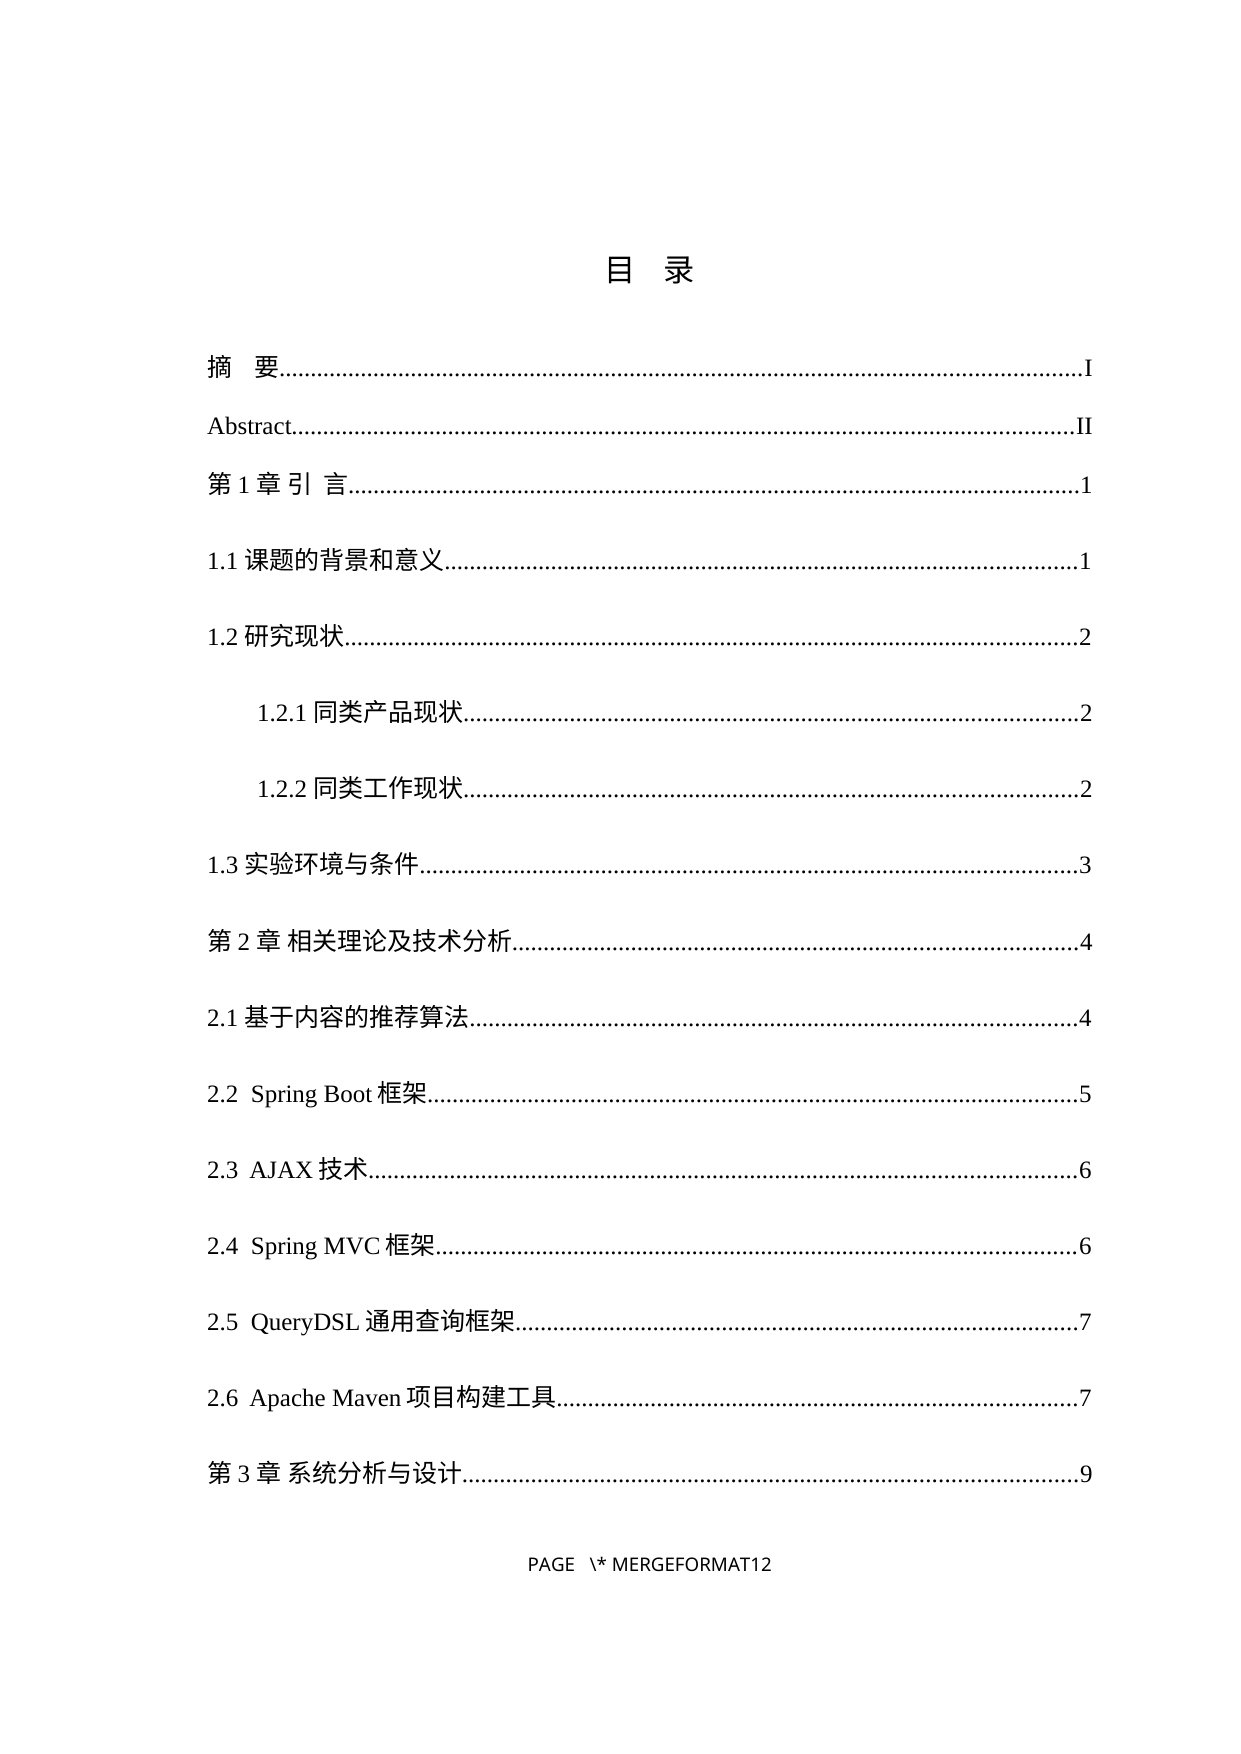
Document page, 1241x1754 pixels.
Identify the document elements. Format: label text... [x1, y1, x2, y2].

text Abstract II [207, 409, 1092, 442]
text 第 3 章 系统分析与设计 9 [207, 1439, 1092, 1504]
text 目 录 [207, 235, 1092, 301]
text 1.3 实验环境与条件 3 [207, 831, 1092, 896]
text 摘 要 I [207, 333, 1092, 398]
text 第 2 章 相关理论及技术分析 4 [207, 907, 1092, 972]
text 1.1 课题的背景和意义 1 [207, 526, 1092, 592]
text 第 1 章 引 言 1 [207, 450, 1092, 516]
text 2.4 Spring MVC框架 6 [207, 1211, 1092, 1276]
text 2.3 AJAX技术 6 [207, 1135, 1092, 1200]
text 2.6 Apache Maven项目构建工具 7 [207, 1363, 1092, 1428]
text 1.2.1 同类产品现状 2 [257, 678, 1092, 744]
text 2.2 Spring Boot框架 5 [207, 1059, 1092, 1124]
text 1.2 研究现状 2 [207, 602, 1092, 668]
text 2.1 基于内容的推荐算法 4 [207, 983, 1092, 1048]
text 1.2.2 同类工作现状 2 [257, 754, 1092, 820]
text 2.5 QueryDSL通用查询框架 7 [207, 1287, 1092, 1352]
